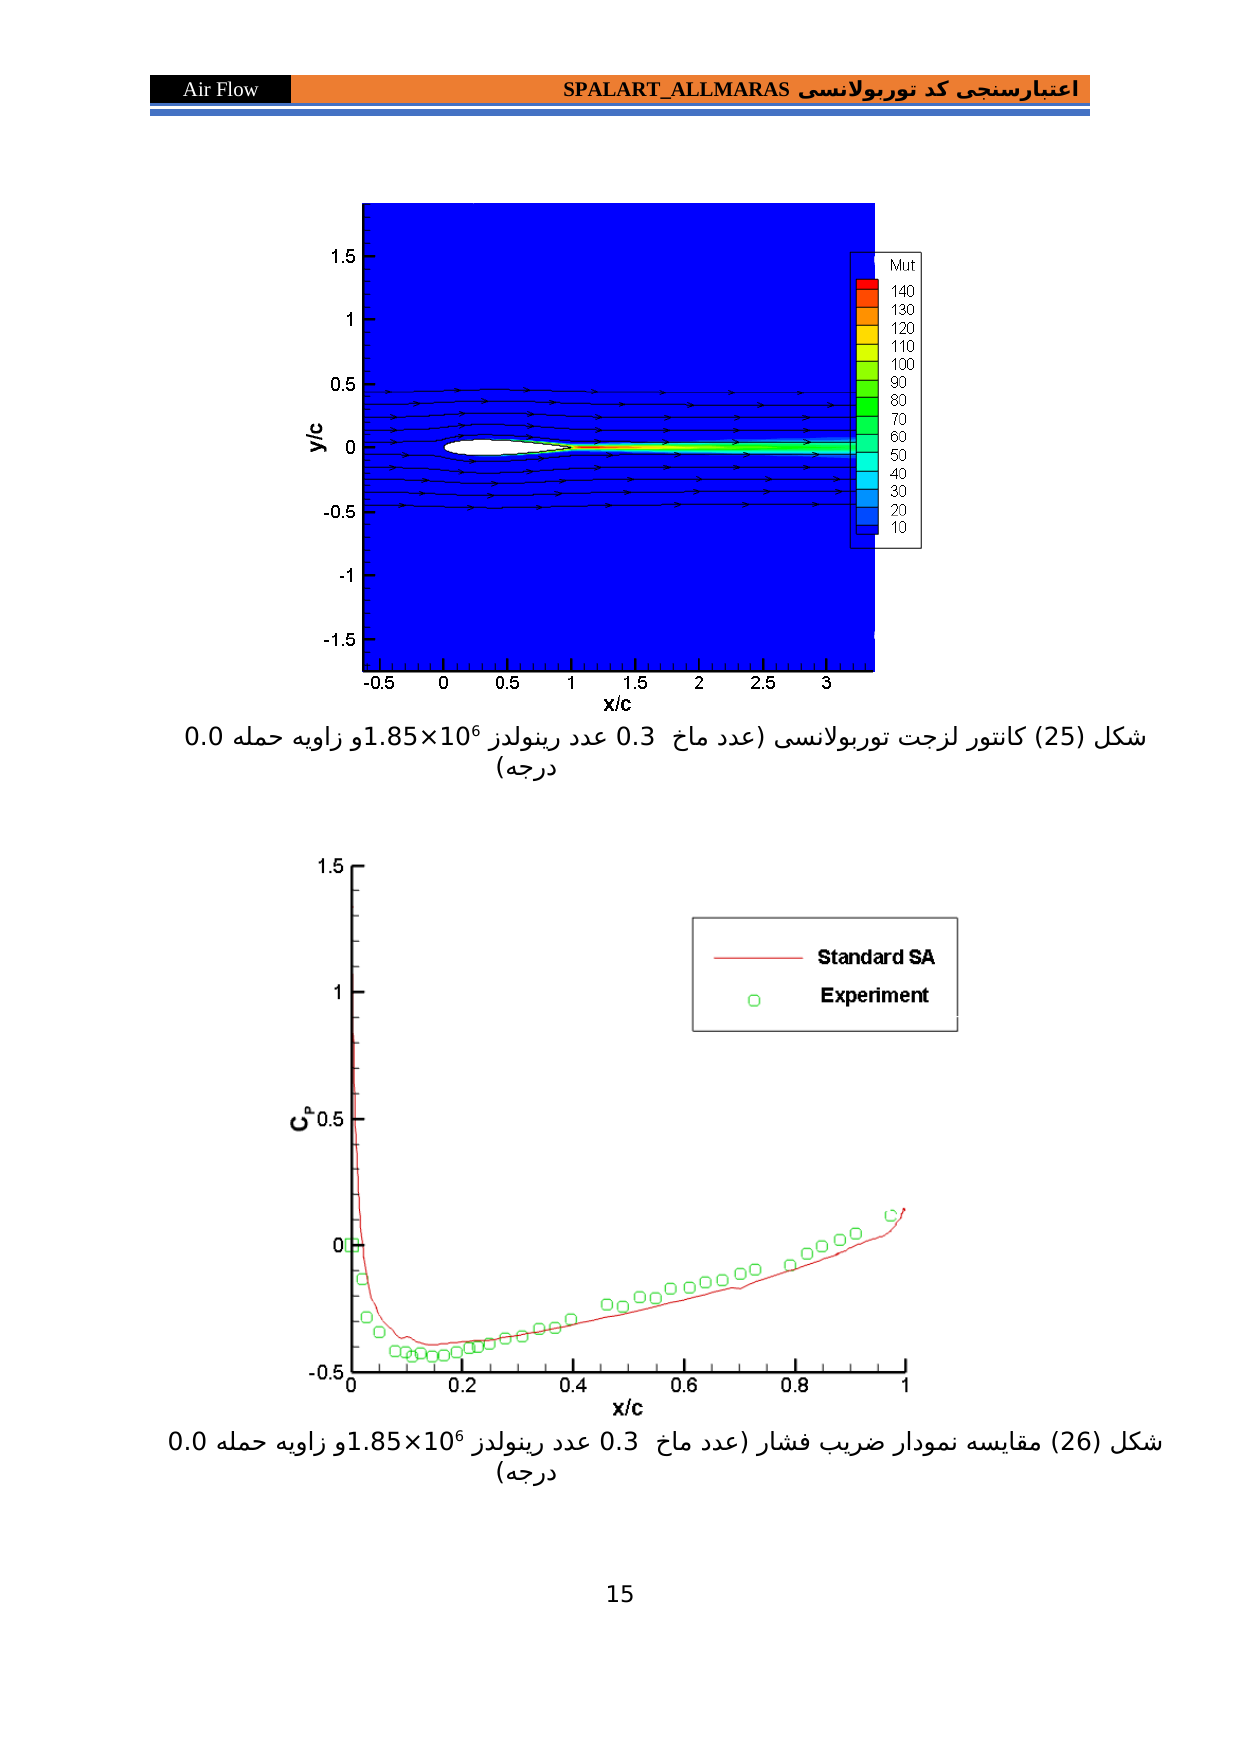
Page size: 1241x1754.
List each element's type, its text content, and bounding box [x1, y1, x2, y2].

text کانتور لزجت توربولانسی (عدد ماخ 0.3 عدد رینولدز 106×1.85و زاویه حمله 0.0 درجه) [150, 722, 1060, 781]
picture [301, 189, 939, 719]
text مقایسه نمودار ضریب فشار (عدد ماخ 0.3 عدد رینولدز 106×1.85و زاویه حمله 0.0 درجه) [150, 1428, 1060, 1486]
picture [269, 818, 971, 1424]
